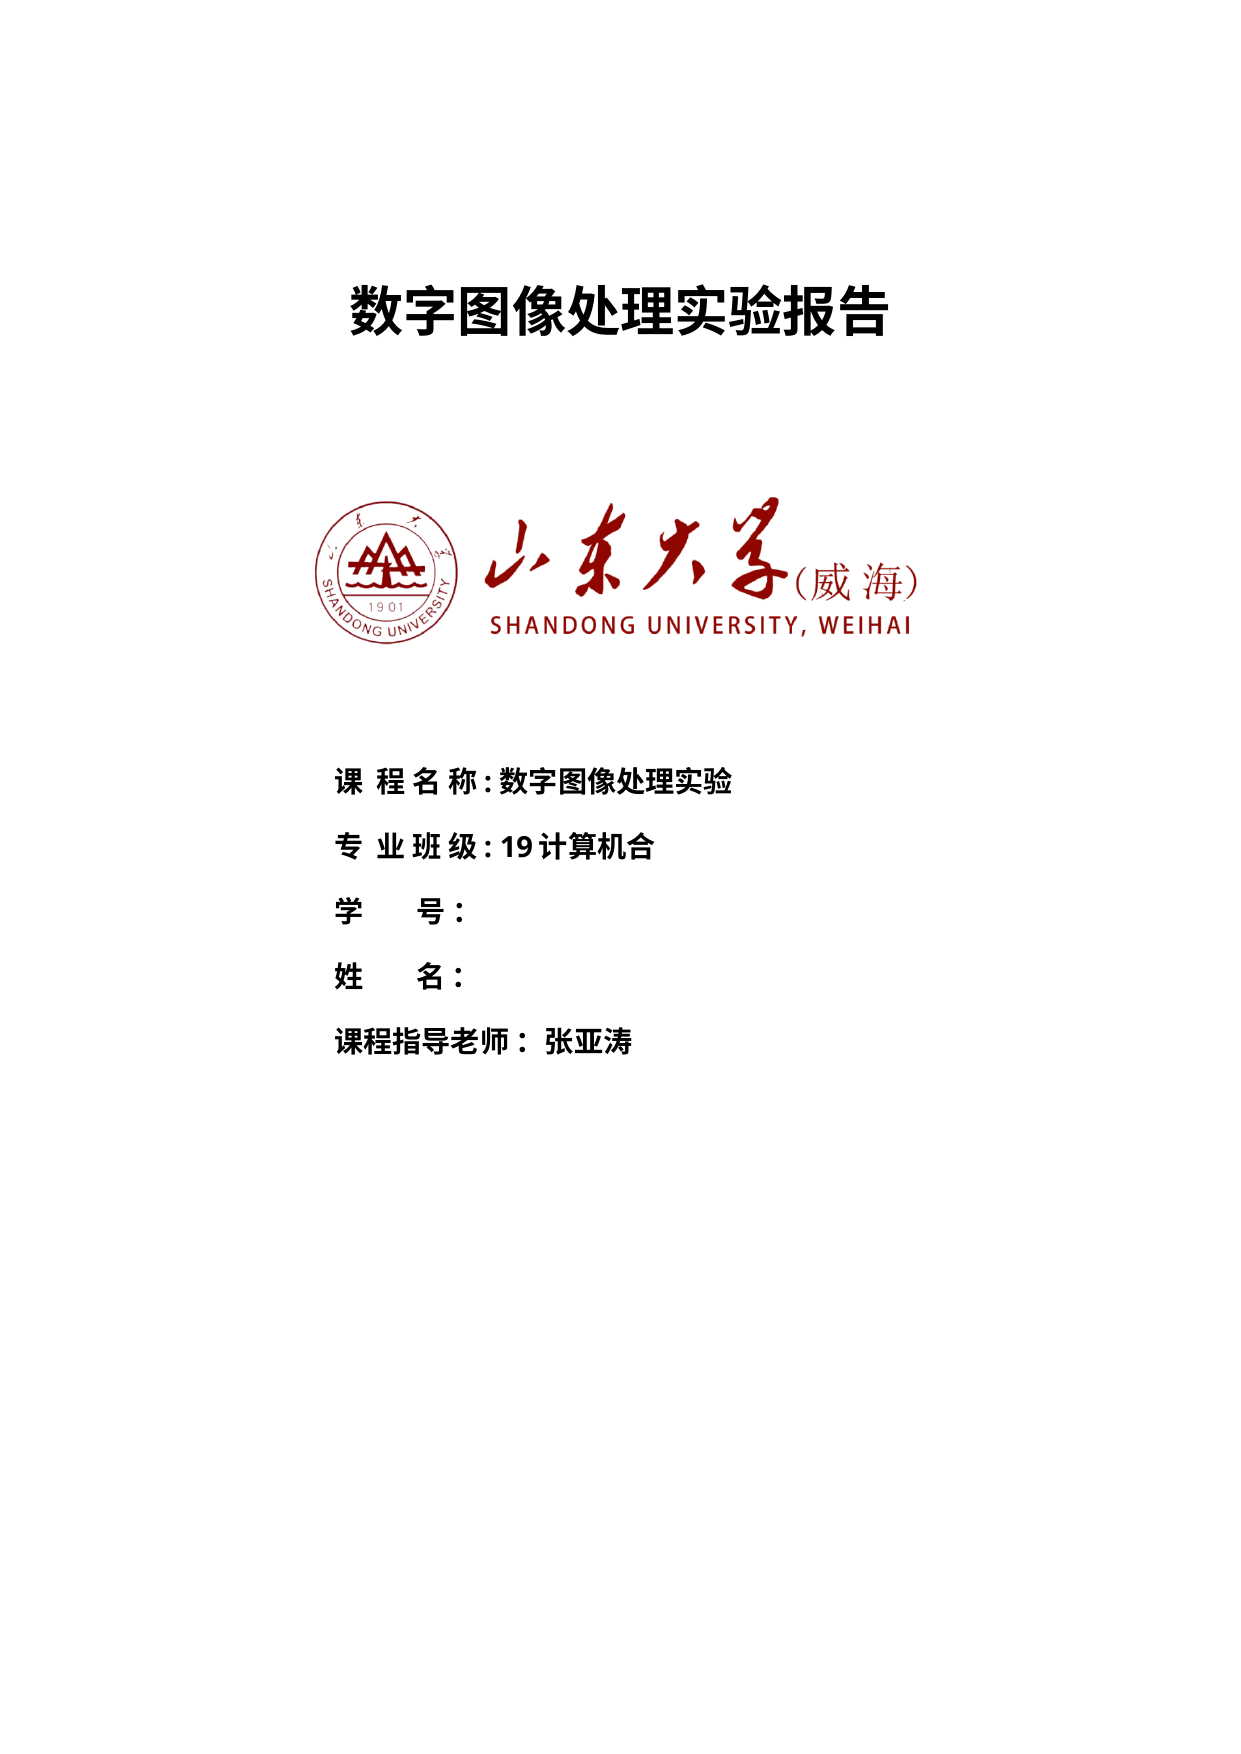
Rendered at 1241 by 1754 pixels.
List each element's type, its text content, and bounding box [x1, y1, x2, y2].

text 学 号 ： [187, 877, 1053, 942]
text 姓 名 ： [187, 942, 1053, 1007]
text 课程指导老师 ：张亚涛 [187, 1007, 1053, 1072]
text 专 业 班 级 : 19计算机合 [187, 812, 1053, 877]
picture [249, 487, 992, 665]
text 数字图像处理实验报告 [187, 259, 1053, 357]
text 课 程 名 称 : 数字图像处理实验 [187, 747, 1053, 812]
